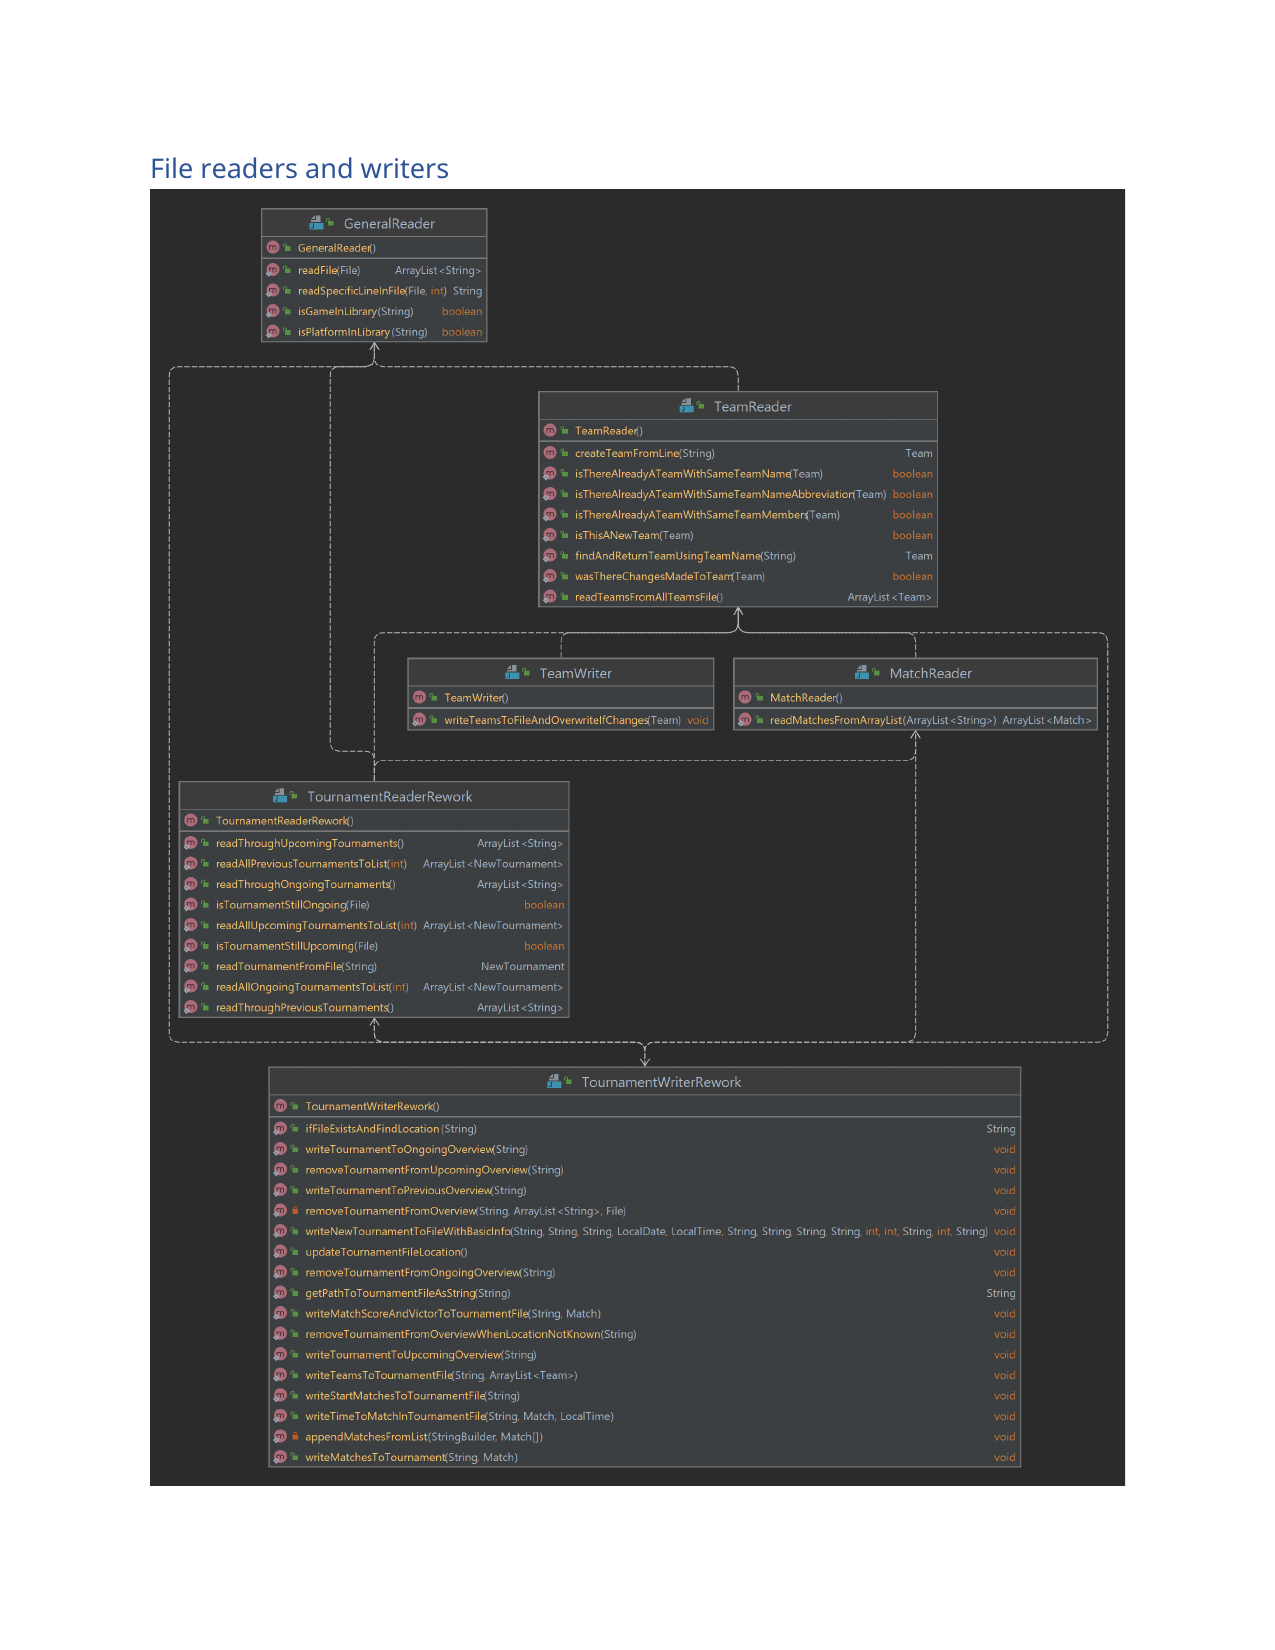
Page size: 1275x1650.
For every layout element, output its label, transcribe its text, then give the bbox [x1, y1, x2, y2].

subtitle File readers and writers [150, 150, 1125, 187]
picture [150, 189, 1125, 1486]
